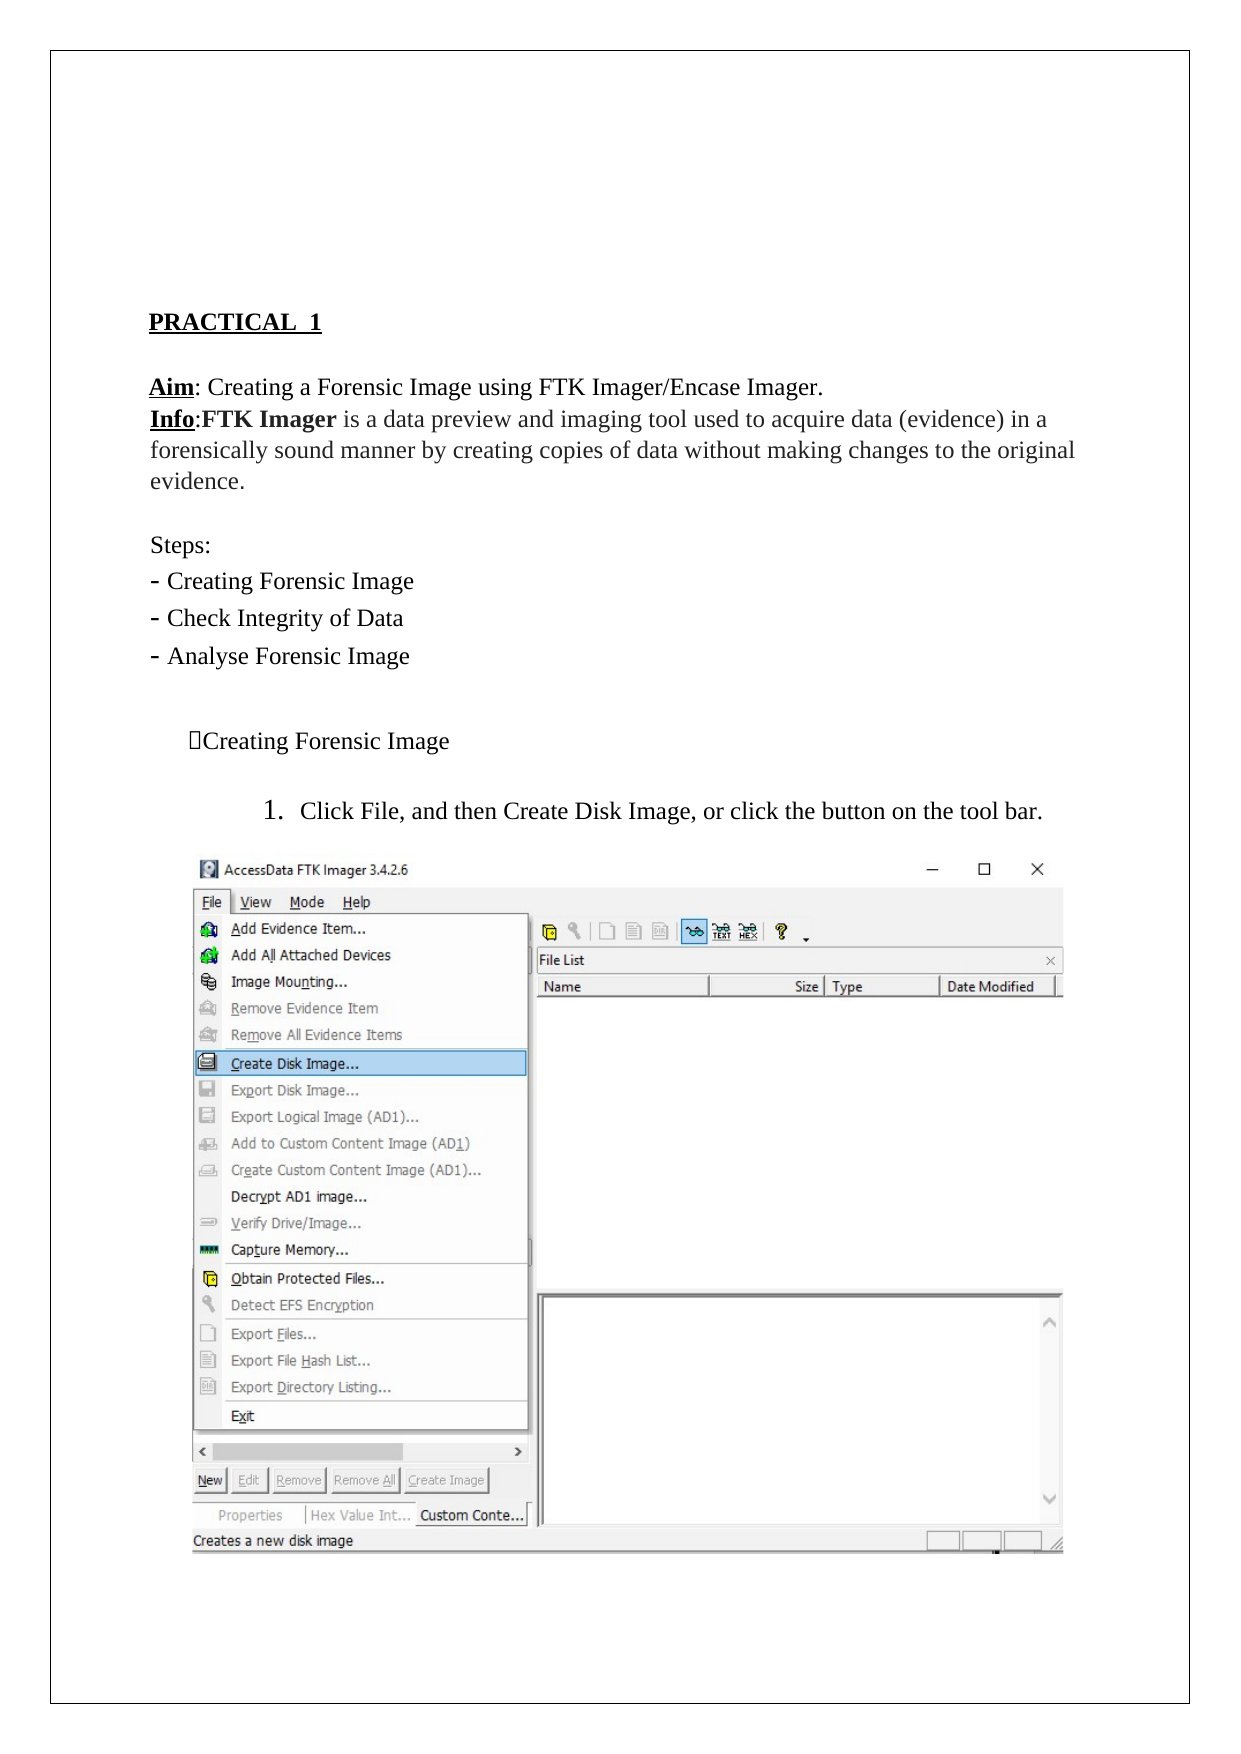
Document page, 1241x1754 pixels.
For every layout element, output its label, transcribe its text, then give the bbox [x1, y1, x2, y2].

list Click File, and then Create Disk Image, or click the button on the tool bar. [262, 792, 1098, 826]
text Aim: Creating a Forensic Image using FTK Imager/Encase Imager. [148, 372, 1004, 401]
picture [192, 853, 1064, 1554]
text Steps: [150, 530, 1004, 558]
list Analyse Forensic Image [150, 637, 1004, 671]
text PRACTICAL 1 [148, 307, 1004, 336]
list Check Integrity of Data [150, 599, 1004, 633]
text Info:FTK Imager is a data preview and imaging tool used to acquire data (evidence) in a forensically sound manner by creating copies of data without making changes to the original evidence. [150, 404, 1098, 495]
text Creating Forensic Image [187, 723, 1004, 757]
list Creating Forensic Image [150, 562, 1004, 596]
